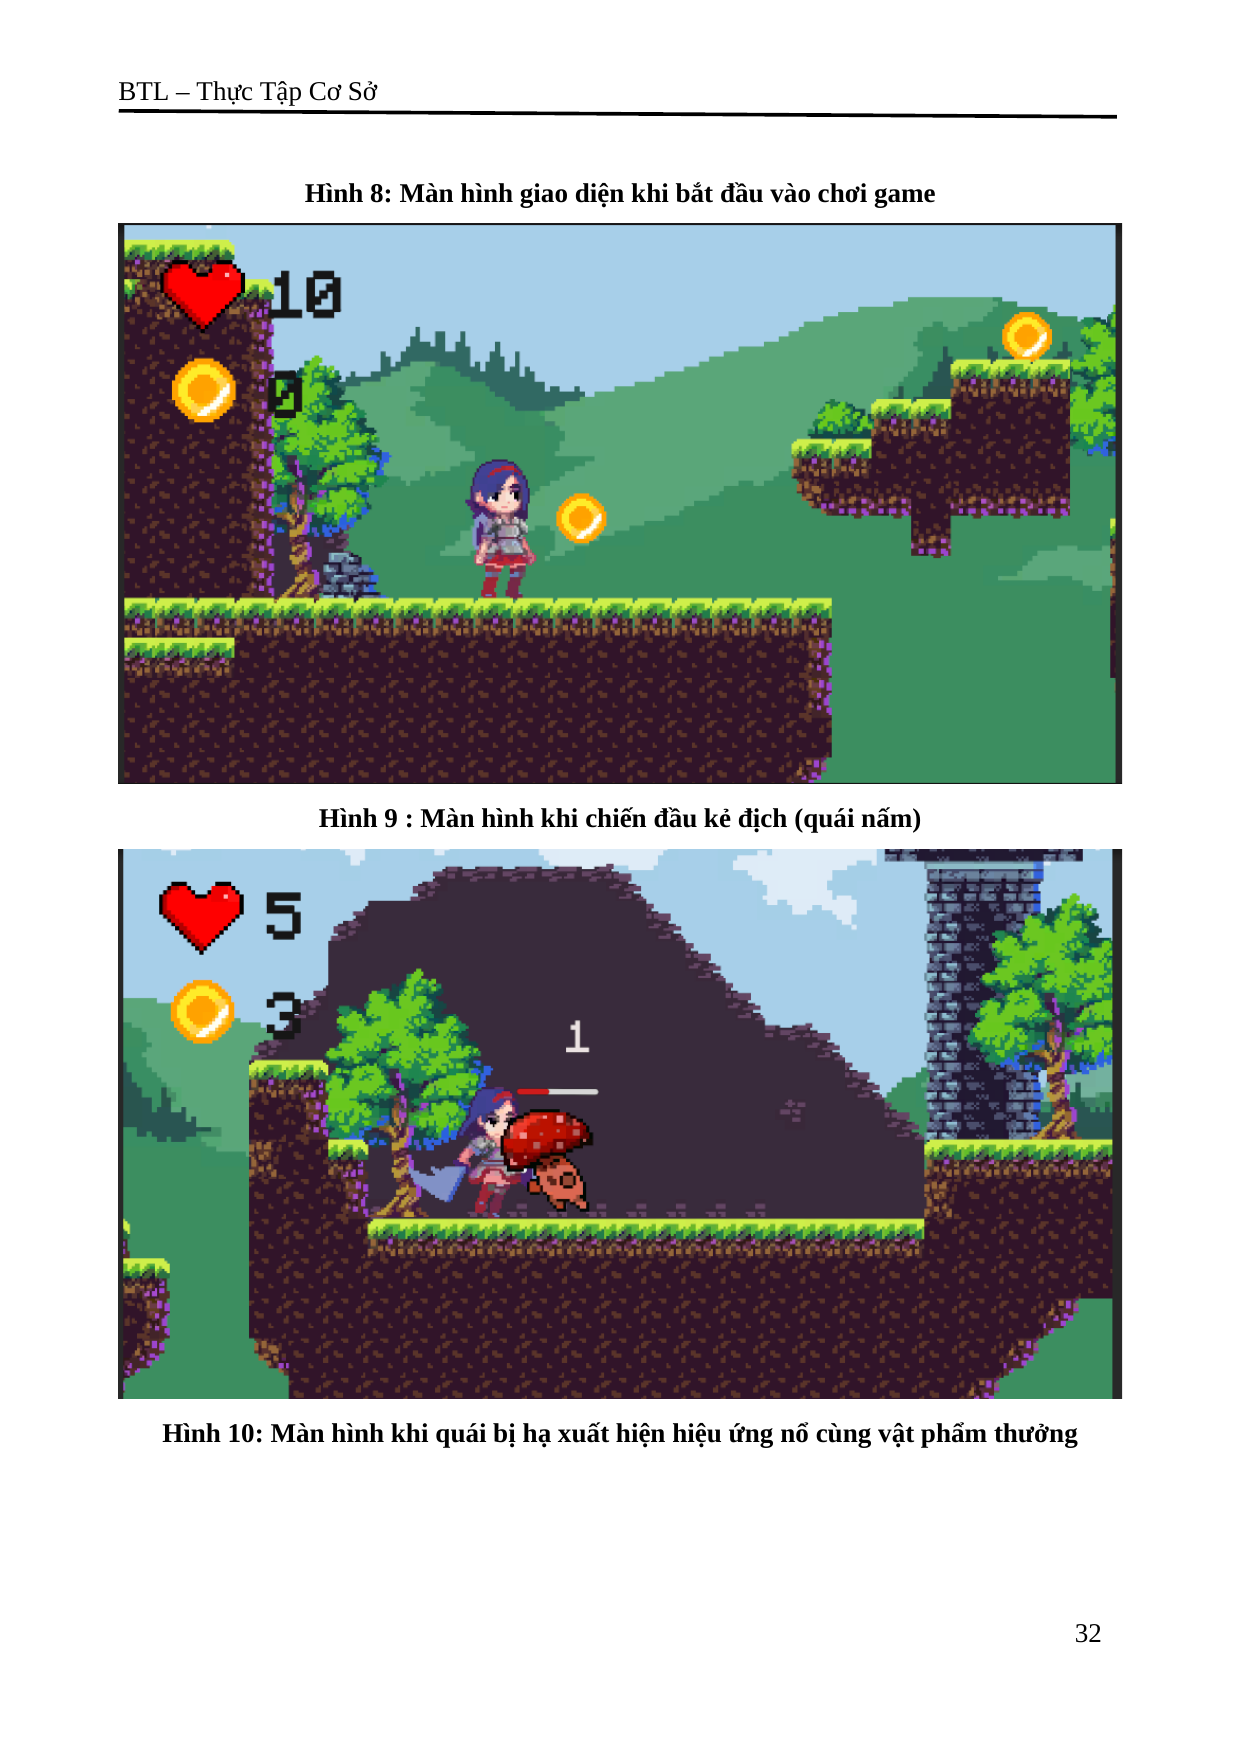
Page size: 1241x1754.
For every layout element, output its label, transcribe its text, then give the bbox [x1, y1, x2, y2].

text Hình 10: Màn hình khi quái bị hạ xuất hiện hiệu ứng nổ cùng vật phẩm thưởng [118, 1417, 1122, 1448]
text Hình 9 : Màn hình khi chiến đầu kẻ địch (quái nấm) [118, 803, 1122, 834]
picture [118, 223, 1123, 784]
text Hình 8: Màn hình giao diện khi bắt đầu vào chơi game [118, 177, 1122, 208]
picture [118, 849, 1123, 1399]
